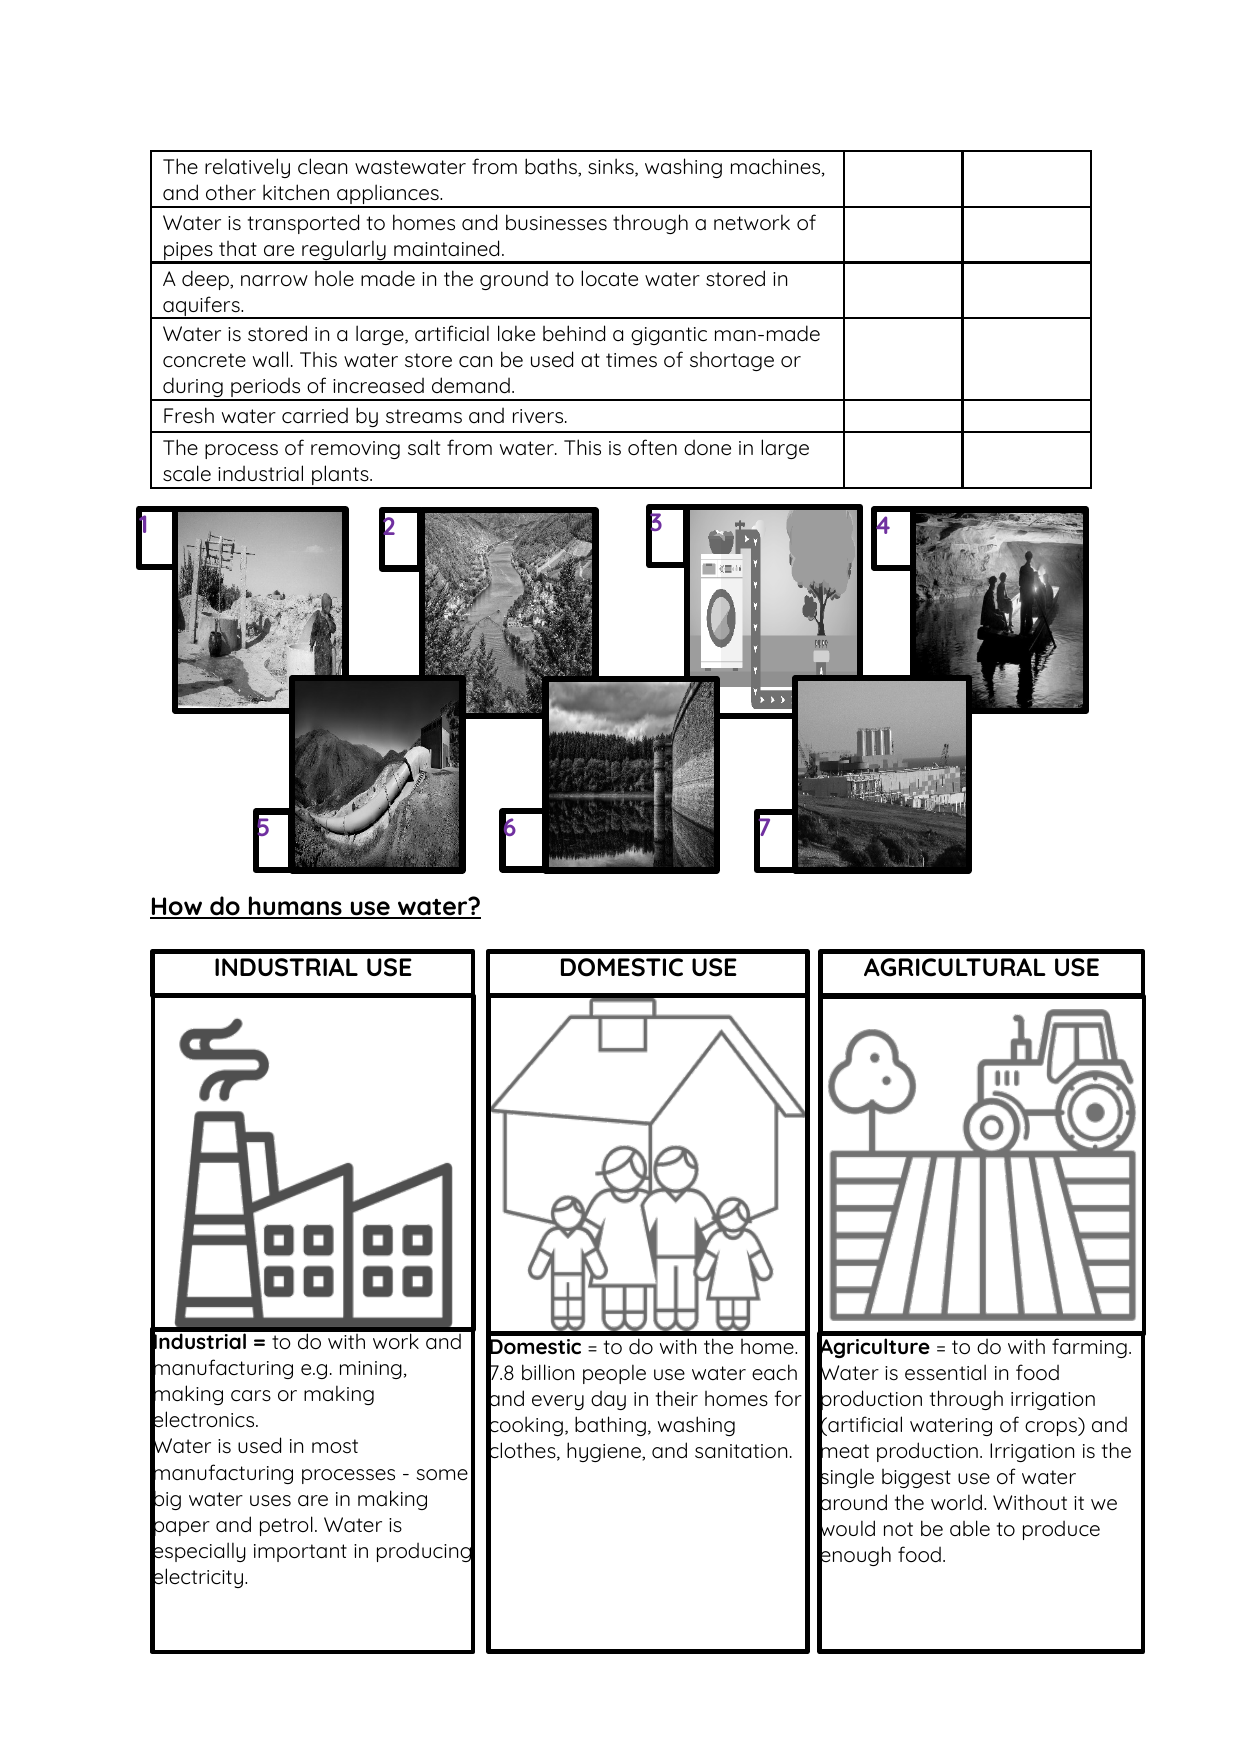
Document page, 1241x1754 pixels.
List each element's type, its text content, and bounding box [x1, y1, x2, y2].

table_cell Fresh water carried by streams and rivers. [152, 401, 843, 431]
table_cell [845, 433, 961, 487]
table_cell [845, 264, 961, 317]
table_cell The relatively clean wastewater from baths, sinks, washing machines, and other kitchen appliances. [152, 152, 843, 206]
table_cell Water is transported to homes and businesses through a network of pipes that are regularly maintained. [152, 208, 843, 261]
table_cell [964, 264, 1090, 317]
table_cell [845, 401, 961, 431]
table_cell [845, 152, 961, 206]
table_cell [845, 319, 961, 399]
table_cell [845, 208, 961, 261]
table_cell [964, 152, 1090, 206]
table_cell Water is stored in a large, artificial lake behind a gigantic man-made concrete wall. This water store can be used at times of shortage or during periods of increased demand. [152, 319, 843, 399]
table_cell [964, 433, 1090, 487]
table_cell A deep, narrow hole made in the ground to locate water stored in aquifers. [152, 264, 843, 317]
table_cell The process of removing salt from water. This is often done in large scale industrial plants. [152, 433, 843, 487]
table_cell [964, 319, 1090, 399]
table_cell [964, 208, 1090, 261]
table_cell [964, 401, 1090, 431]
text How do humans use water? [150, 890, 1090, 921]
